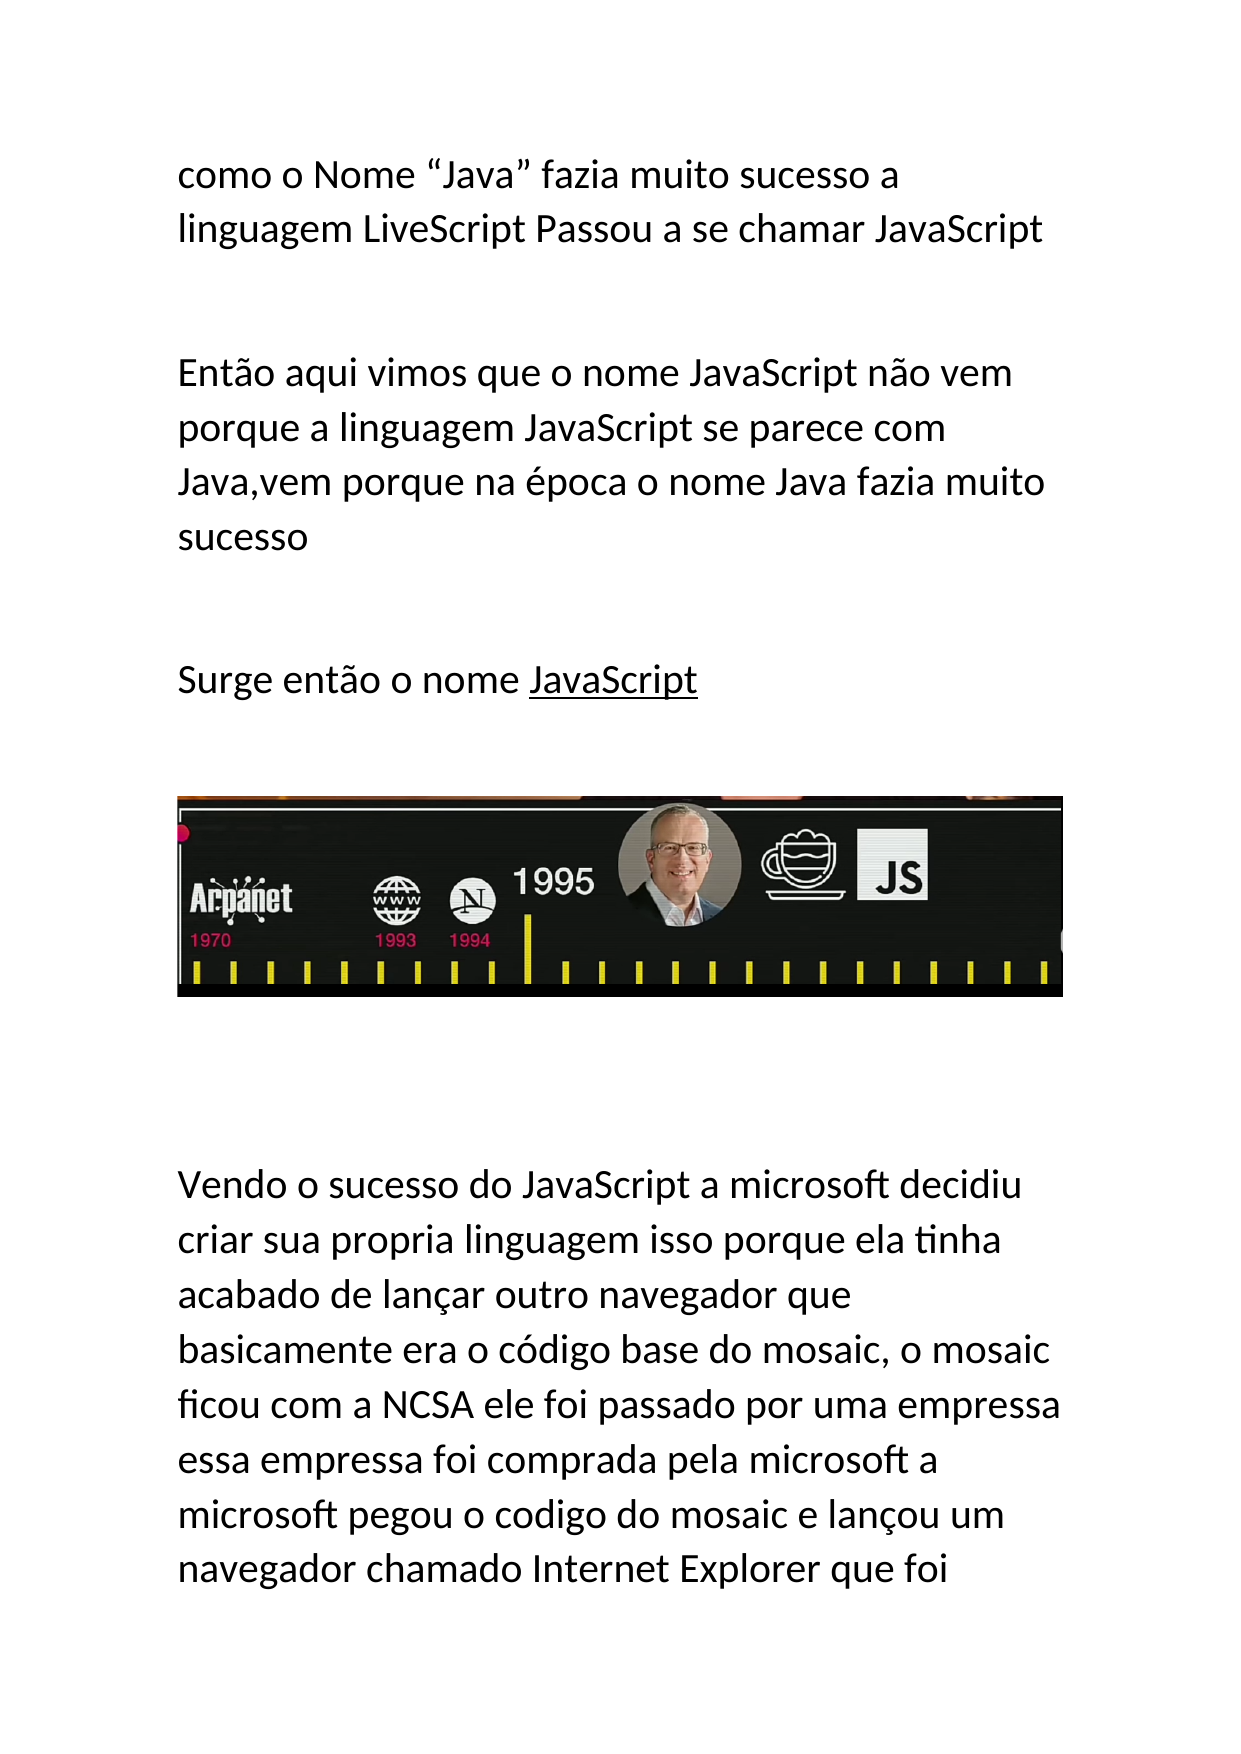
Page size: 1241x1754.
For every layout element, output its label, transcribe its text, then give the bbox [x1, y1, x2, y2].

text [177, 1158, 1063, 1593]
text Então aqui vimos que o nome JavaScript não vem porque a linguagem JavaScript se parece com Java,vem porque na época o nome Java fazia muito sucesso [177, 346, 1063, 561]
text Surge então o nome JavaScript [177, 653, 1063, 704]
picture [177, 796, 1063, 997]
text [177, 148, 1063, 253]
